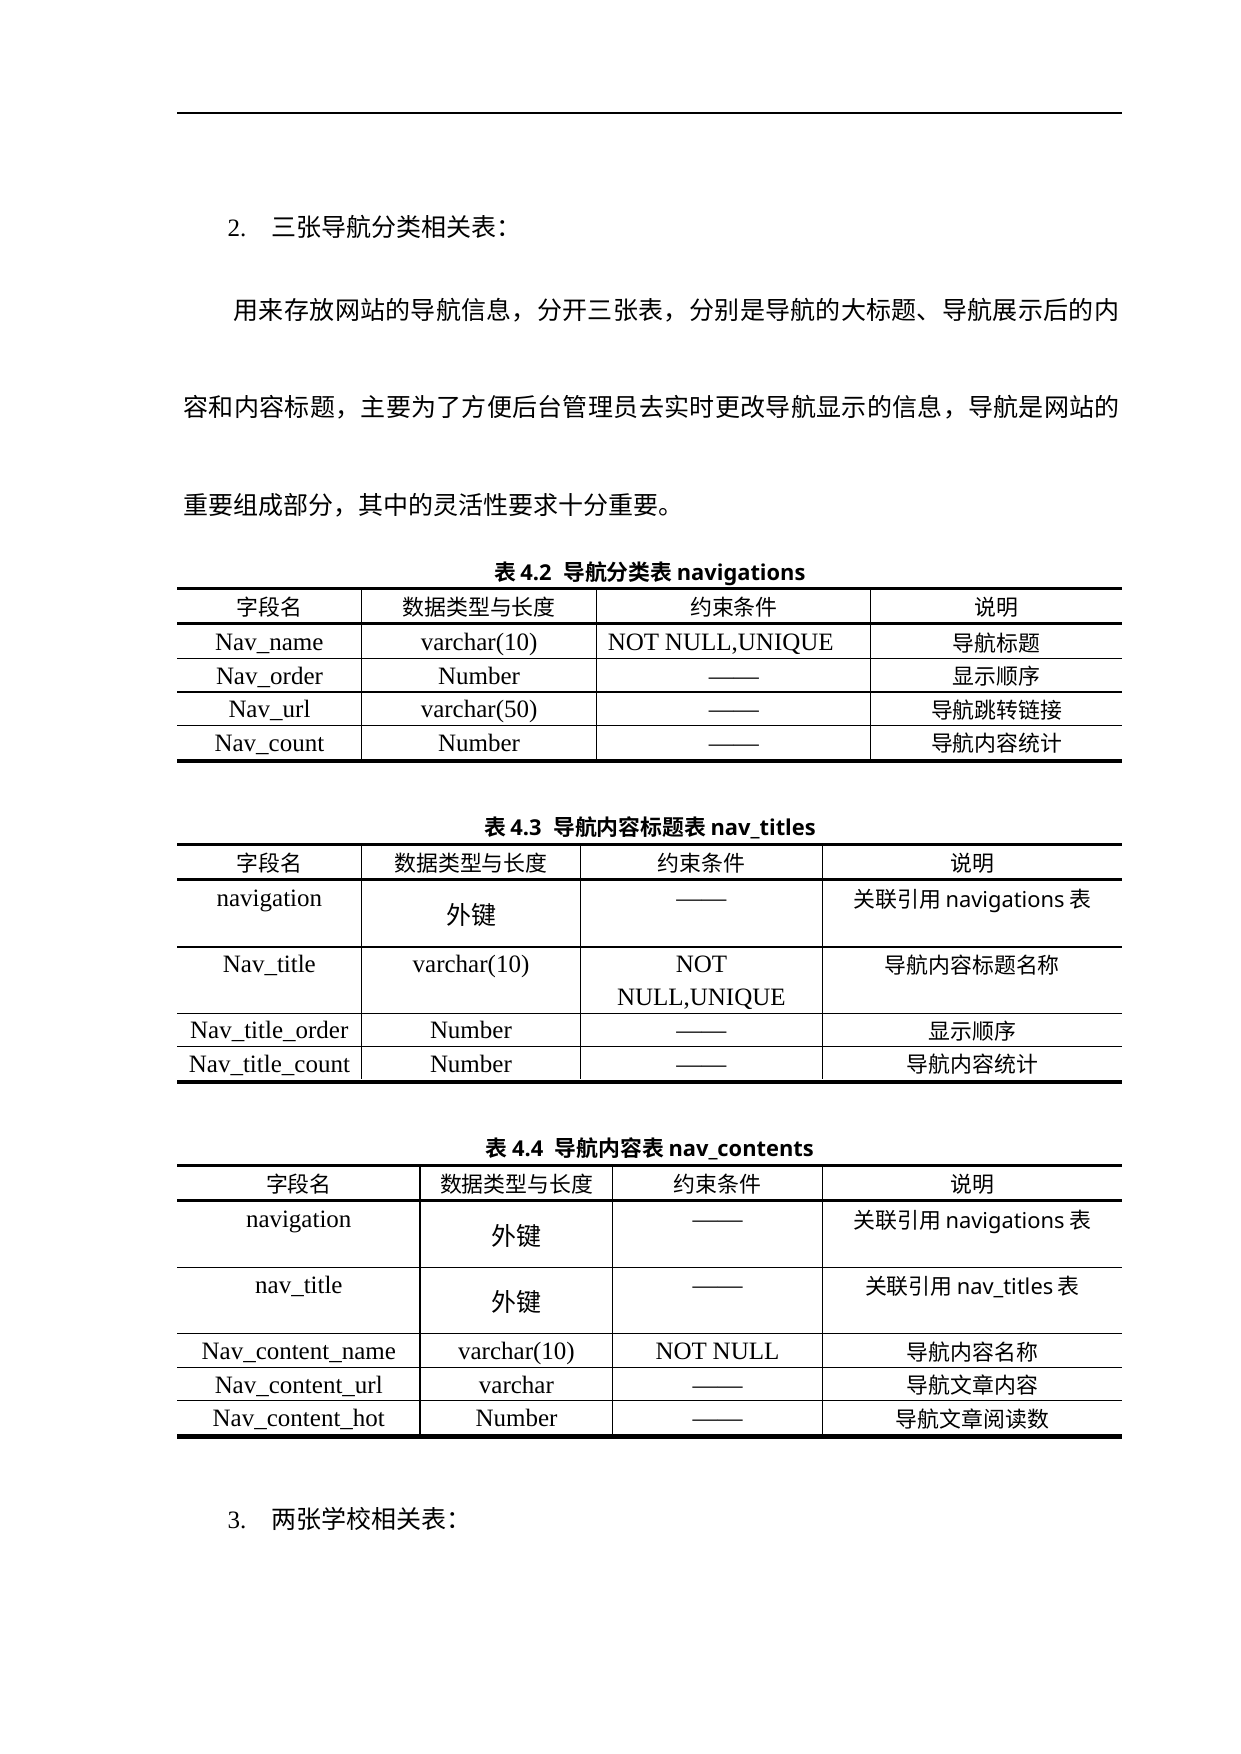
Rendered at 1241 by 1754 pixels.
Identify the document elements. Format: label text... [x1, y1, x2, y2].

table_cell —— [597, 693, 870, 725]
table_cell 导航文章内容 [823, 1368, 1122, 1400]
table_cell NOT NULL [613, 1334, 822, 1367]
table_cell nav_title [177, 1268, 419, 1333]
table_cell 显示顺序 [823, 1014, 1122, 1046]
table_cell 关联引用navigations表 [823, 881, 1122, 946]
table_header 说明 [871, 590, 1122, 622]
table_cell 导航跳转链接 [871, 693, 1122, 725]
table_cell varchar(50) [362, 693, 596, 725]
table_cell Nav_order [177, 659, 361, 691]
table_cell navigation [177, 1202, 419, 1267]
table_cell Nav_count [177, 726, 361, 758]
text 表4.4 导航内容表nav_contents [177, 1131, 1122, 1163]
table_cell Nav_title_count [177, 1047, 361, 1079]
table_cell Nav_name [177, 625, 361, 658]
table_cell navigation [177, 881, 361, 946]
table_cell Nav_content_url [177, 1368, 419, 1400]
table_cell Nav_title_order [177, 1014, 361, 1046]
table_header 约束条件 [613, 1167, 822, 1199]
table_cell 导航内容统计 [823, 1047, 1122, 1079]
text 表4.2 导航分类表navigations [177, 554, 1122, 587]
table_cell Nav_url [177, 693, 361, 725]
table_cell —— [581, 1047, 822, 1079]
table_cell —— [613, 1202, 822, 1267]
table_header 字段名 [177, 1167, 419, 1199]
table_header 数据类型与长度 [362, 846, 580, 878]
table_cell varchar [421, 1368, 612, 1400]
table_cell NOT NULL,UNIQUE [597, 625, 870, 658]
text 表4.3 导航内容标题表nav_titles [177, 810, 1122, 843]
table_header 字段名 [177, 846, 361, 878]
table_cell NOT NULL,UNIQUE [581, 948, 822, 1012]
table_cell Nav_content_name [177, 1334, 419, 1367]
table_cell 外键 [421, 1268, 612, 1333]
table_header 说明 [823, 1167, 1122, 1199]
table_cell 外键 [421, 1202, 612, 1267]
table_cell 导航内容统计 [871, 726, 1122, 758]
table_cell Number [421, 1401, 612, 1434]
table_cell 导航文章阅读数 [823, 1401, 1122, 1434]
table_cell 关联引用nav_titles表 [823, 1268, 1122, 1333]
table_cell Number [362, 726, 596, 758]
table_cell —— [597, 726, 870, 758]
table_cell —— [581, 881, 822, 946]
table_cell 外键 [362, 881, 580, 946]
text 用来存放网站的导航信息，分开三张表，分别是导航的大标题、导航展示后的内容和内容标题，主要为了方便后台管理员去实时更改导航显示的信息，导航是网站的重要组成部分，其中的灵活性要求十分重要。 [183, 276, 1122, 536]
table_header 数据类型与长度 [421, 1167, 612, 1199]
table_cell —— [581, 1014, 822, 1046]
table_header 数据类型与长度 [362, 590, 596, 622]
table_header 约束条件 [581, 846, 822, 878]
table_cell 显示顺序 [871, 659, 1122, 691]
table_cell —— [613, 1368, 822, 1400]
table_cell 导航标题 [871, 625, 1122, 658]
table_cell 导航内容名称 [823, 1334, 1122, 1367]
table_header 说明 [823, 846, 1122, 878]
list 两张学校相关表： [227, 1486, 1122, 1551]
table_cell Number [362, 659, 596, 691]
table_header 字段名 [177, 590, 361, 622]
table_cell Nav_title [177, 948, 361, 1012]
table_cell —— [597, 659, 870, 691]
table_cell varchar(10) [362, 625, 596, 658]
table_cell Nav_content_hot [177, 1401, 419, 1434]
table_cell Number [362, 1014, 580, 1046]
table_cell 导航内容标题名称 [823, 948, 1122, 1012]
table_cell Number [362, 1047, 580, 1079]
table_cell varchar(10) [362, 948, 580, 1012]
table_header 约束条件 [597, 590, 870, 622]
list 三张导航分类相关表： [227, 193, 1122, 258]
table_cell —— [613, 1268, 822, 1333]
table_cell 关联引用navigations表 [823, 1202, 1122, 1267]
table_cell varchar(10) [421, 1334, 612, 1367]
table_cell —— [613, 1401, 822, 1434]
